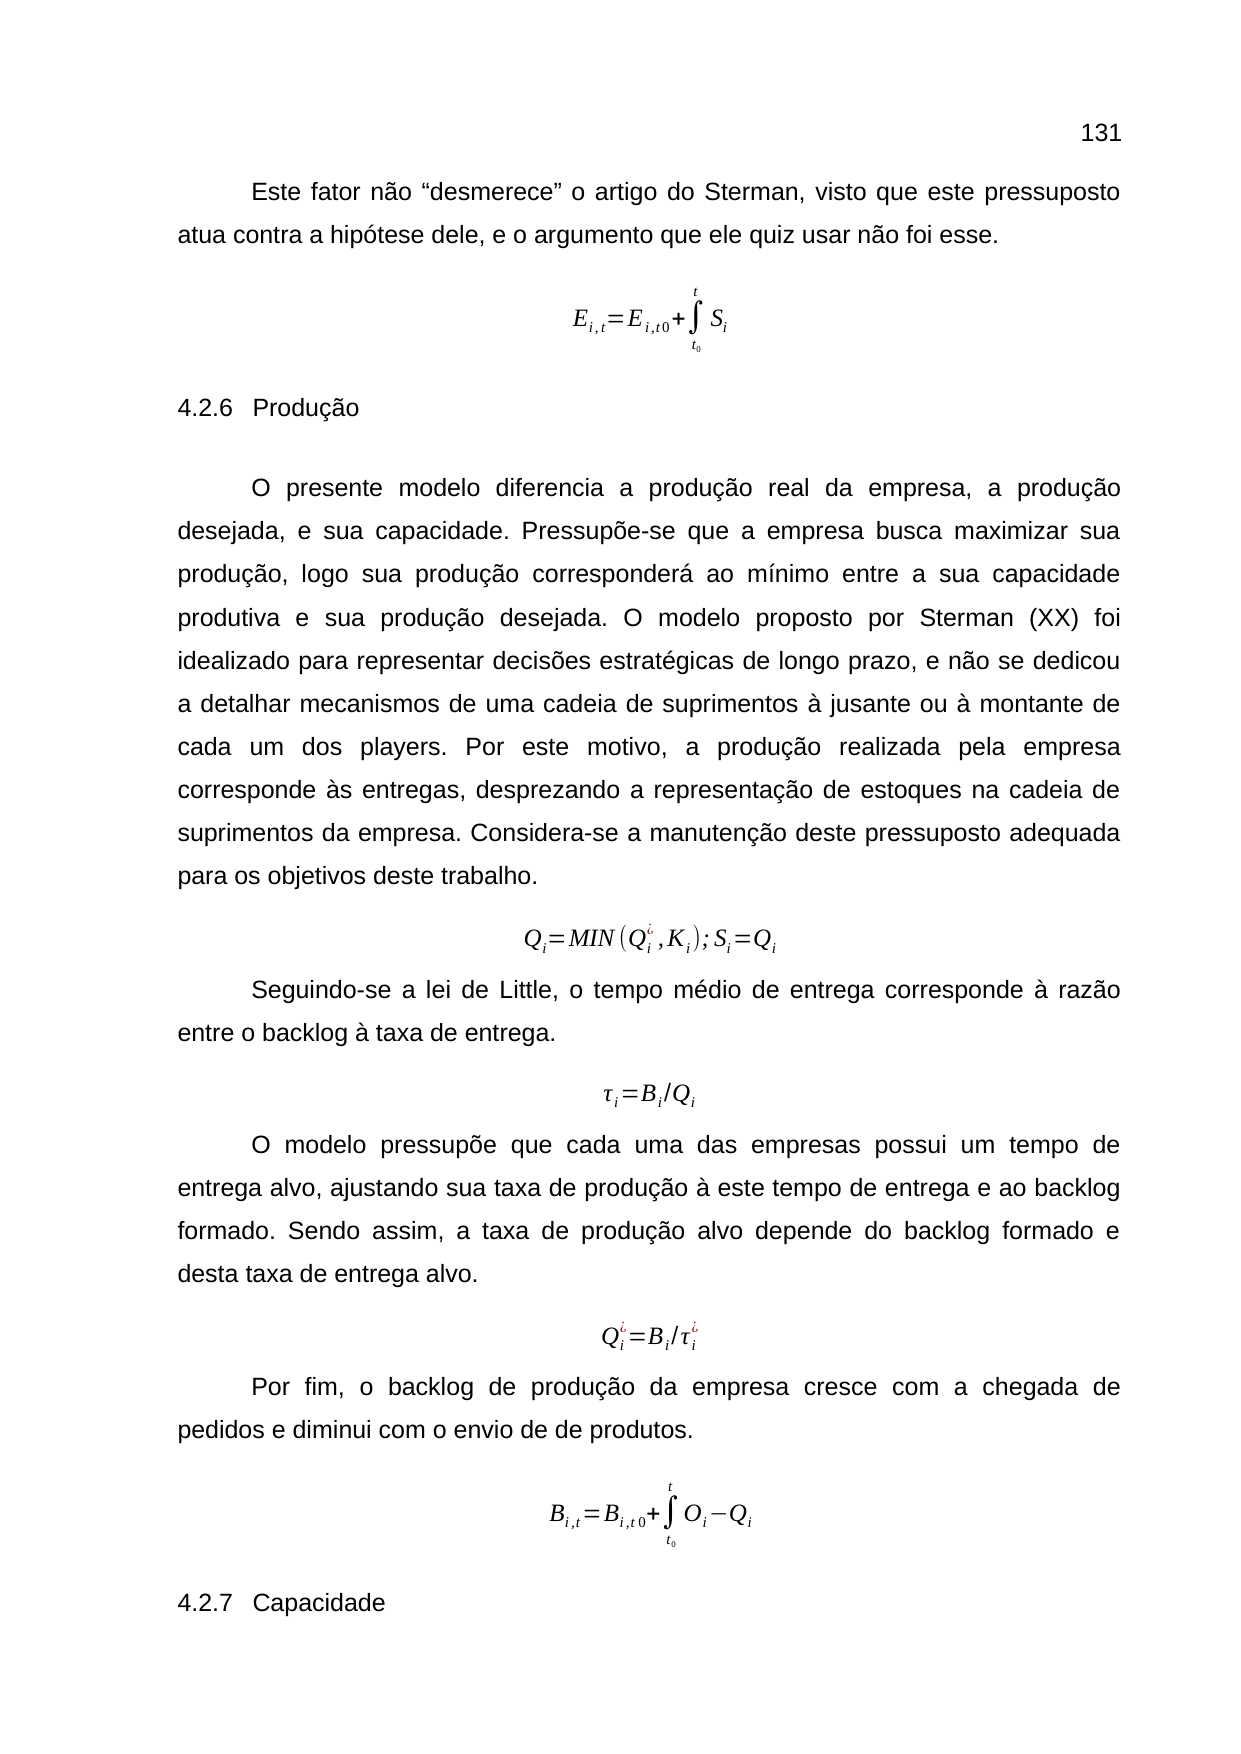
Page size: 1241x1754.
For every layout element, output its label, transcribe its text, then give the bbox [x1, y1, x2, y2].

text O modelo pressupõe que cada uma das empresas possui um tempo de entrega alvo, ajustando sua taxa de produção à este tempo de entrega e ao backlog formado. Sendo assim, a taxa de produção alvo depende do backlog formado e desta taxa de entrega alvo. [177, 1130, 1122, 1288]
text Por fim, o backlog de produção da empresa cresce com a chegada de pedidos e diminui com o envio de de produtos. [177, 1372, 1122, 1444]
subtitle Capacidade [177, 1588, 1122, 1616]
text Este fator não “desmerece” o artigo do Sterman, visto que este pressuposto atua contra a hipótese dele, e o argumento que ele quiz usar não foi esse. [177, 177, 1122, 249]
text O presente modelo diferencia a produção real da empresa, a produção desejada, e sua capacidade. Pressupõe-se que a empresa busca maximizar sua produção, logo sua produção corresponderá ao mínimo entre a sua capacidade produtiva e sua produção desejada. O modelo proposto por Sterman (XX) foi idealizado para representar decisões estratégicas de longo prazo, e não se dedicou a detalhar mecanismos de uma cadeia de suprimentos à jusante ou à montante de cada um dos players. Por este motivo, a produção realizada pela empresa corresponde às entregas, desprezando a representação de estoques na cadeia de suprimentos da empresa. Considera-se a manutenção deste pressuposto adequada para os objetivos deste trabalho. [177, 473, 1122, 890]
text Seguindo-se a lei de Little, o tempo médio de entrega corresponde à razão entre o backlog à taxa de entrega. [177, 974, 1122, 1046]
subtitle Produção [177, 393, 1122, 421]
